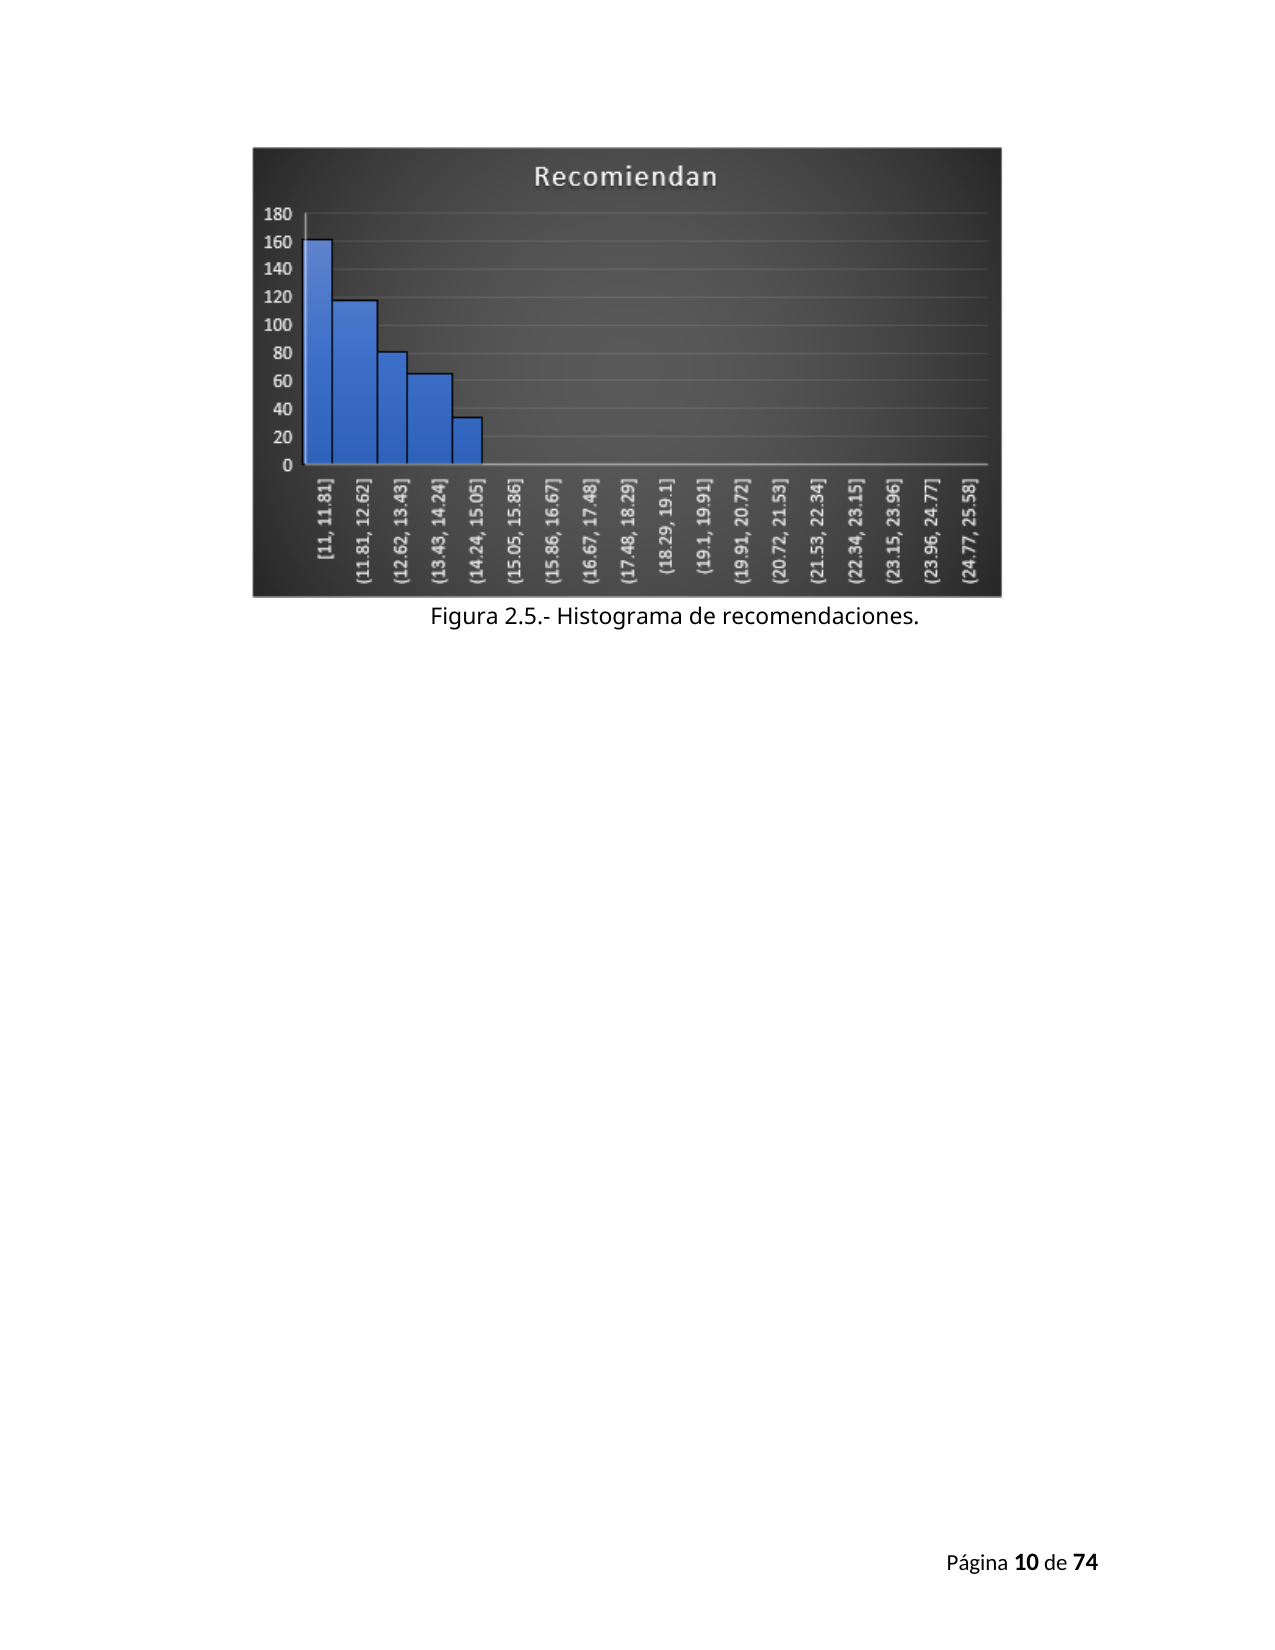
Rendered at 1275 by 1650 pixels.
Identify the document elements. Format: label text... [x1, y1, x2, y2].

list Figura 2.5.- Histograma de recomendaciones. [252, 600, 1098, 631]
picture [252, 147, 1003, 598]
